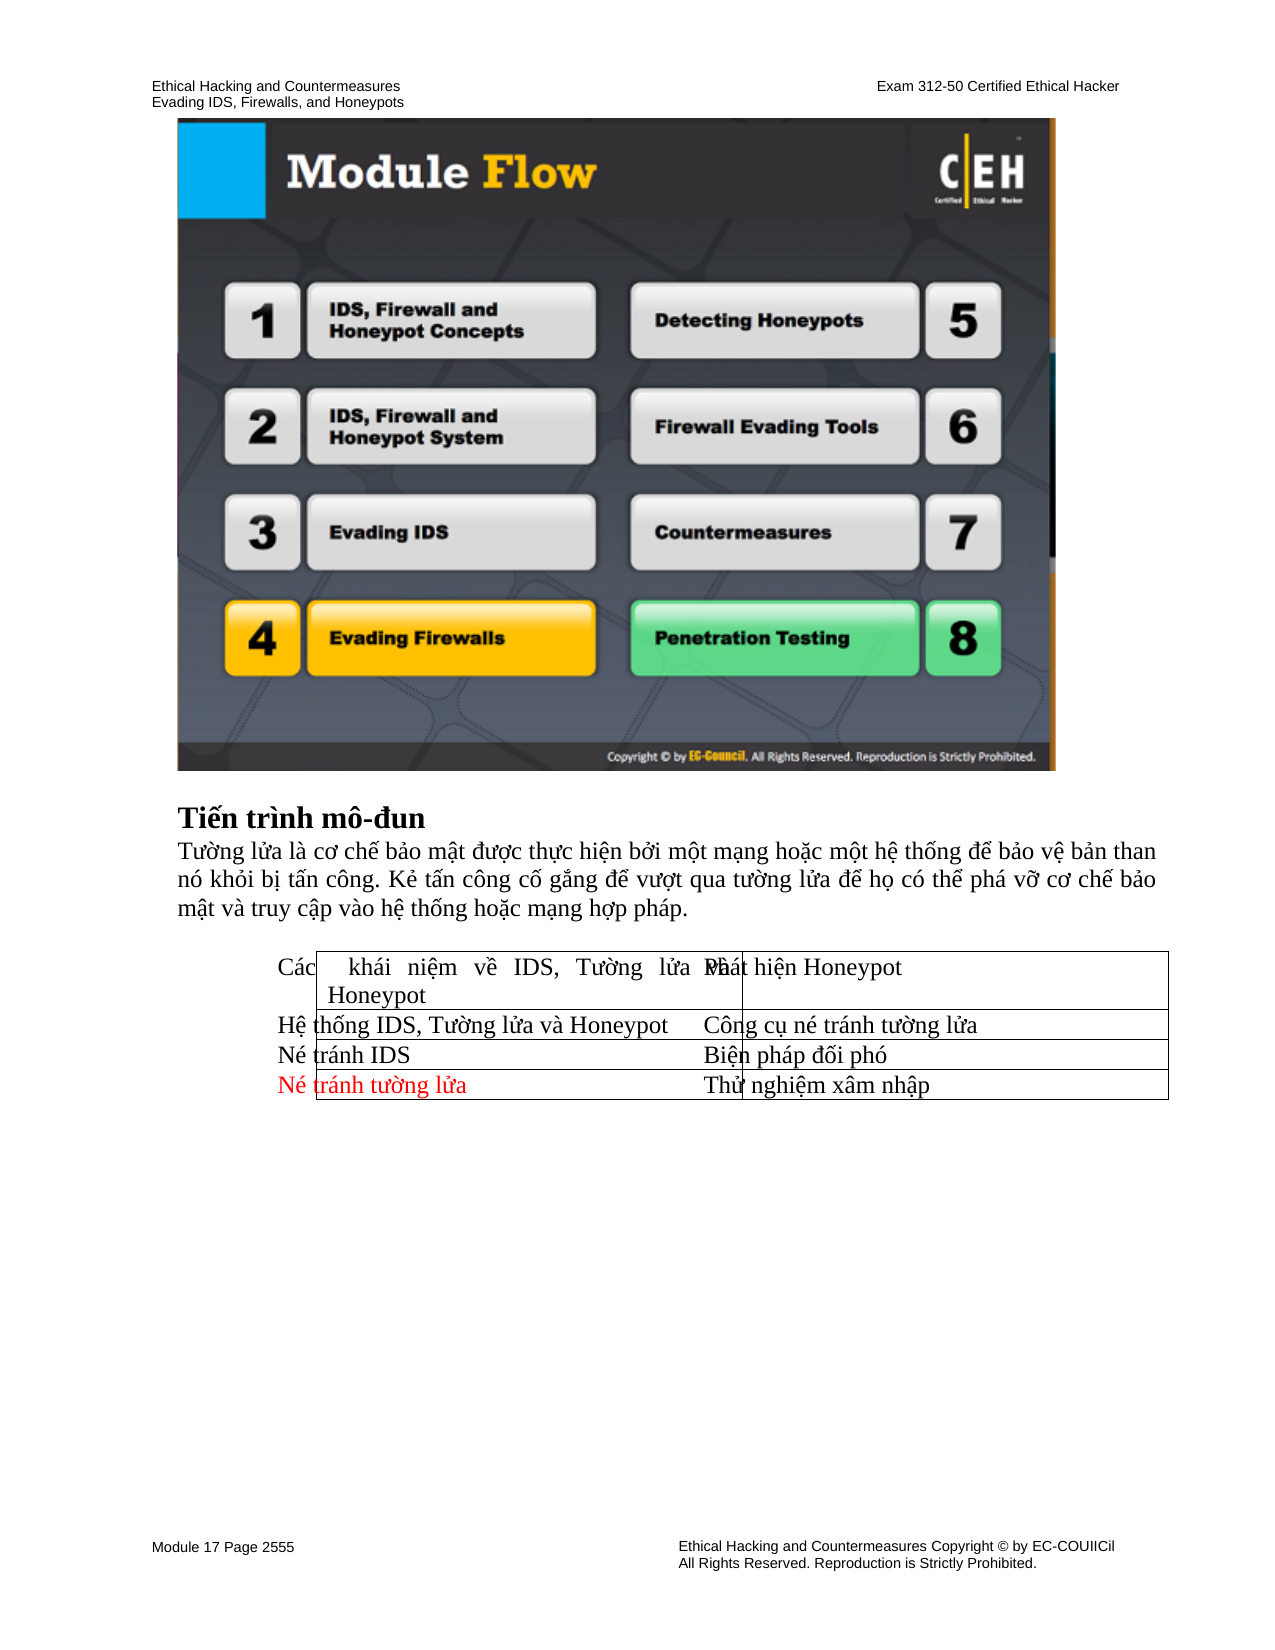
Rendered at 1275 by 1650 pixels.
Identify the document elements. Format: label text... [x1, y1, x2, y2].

text Tường lửa là cơ chế bảo mật được thực hiện bởi một mạng hoặc một hệ thống để bảo vệ bản than nó khỏi bị tấn công. Kẻ tấn công cố gắng để vượt qua tường lửa để họ có thể phá vỡ cơ chế bảo mật và truy cập vào hệ thống hoặc mạng hợp pháp. [177, 836, 1157, 922]
table_cell Né tránh tường lửa [317, 1070, 742, 1099]
table_header Phát hiện Honeypot [743, 952, 1168, 1009]
table_cell Công cụ né tránh tường lửa [743, 1010, 1168, 1039]
picture [177, 118, 1056, 771]
table_cell Hệ thống IDS, Tường lửa và Honeypot [317, 1010, 742, 1039]
table_cell Né tránh IDS [317, 1040, 742, 1069]
table_cell Thử nghiệm xâm nhập [743, 1070, 1168, 1099]
text Tiến trình mô-đun [177, 800, 1157, 836]
table_cell Biện pháp đối phó [743, 1040, 1168, 1069]
table_header Các khái niệm về IDS, Tường lửa và Honeypot [317, 952, 742, 1009]
